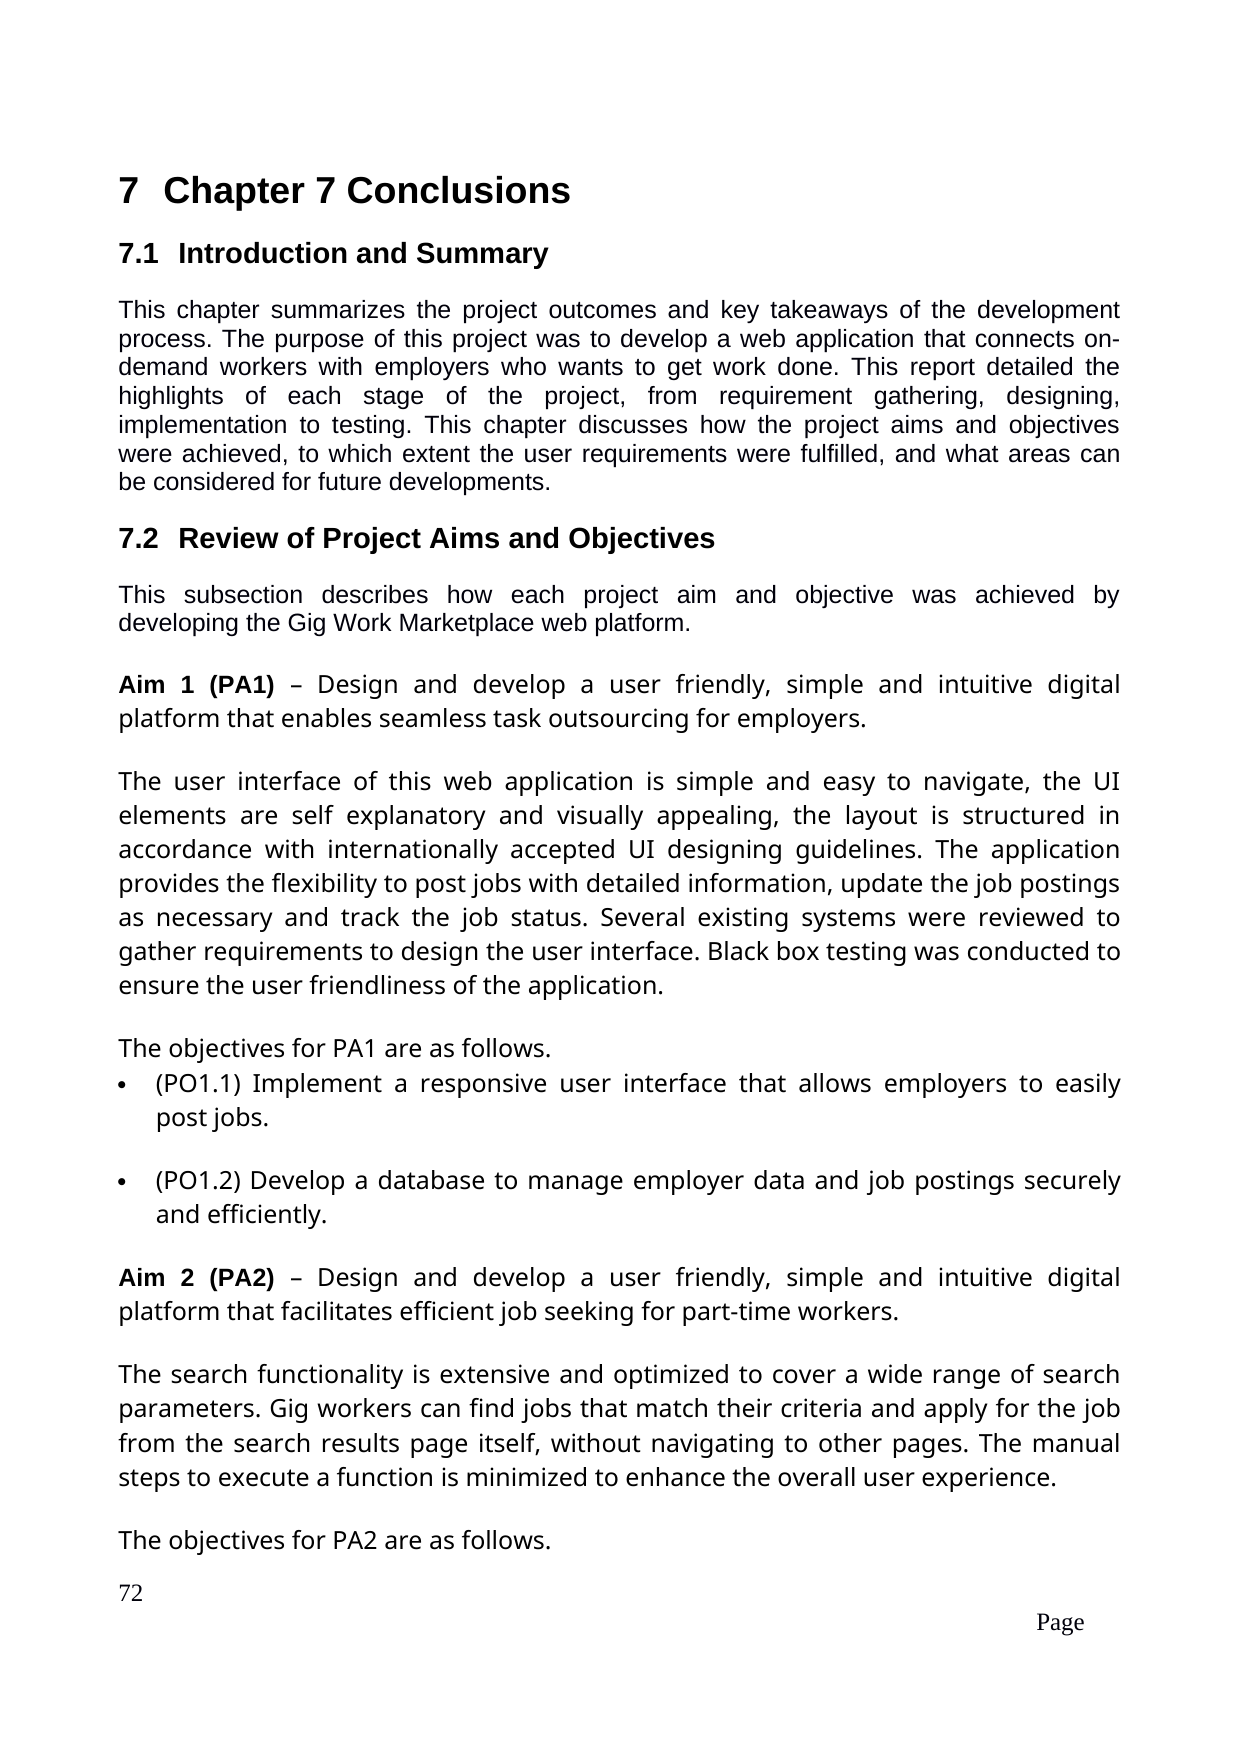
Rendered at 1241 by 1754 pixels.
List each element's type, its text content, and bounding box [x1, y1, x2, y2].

text This chapter summarizes the project outcomes and key takeaways of the development process. The purpose of this project was to develop a web application that connects on-demand workers with employers who wants to get work done. This report detailed the highlights of each stage of the project, from requirement gathering, designing, implementation to testing. This chapter discusses how the project aims and objectives were achieved, to which extent the user requirements were fulfilled, and what areas can be considered for future developments. [118, 295, 1122, 496]
text This subsection describes how each project aim and objective was achieved by developing the Gig Work Marketplace web platform. [118, 579, 1122, 637]
subtitle Introduction and Summary [118, 236, 1122, 270]
text The search functionality is extensive and optimized to cover a wide range of search parameters. Gig workers can find jobs that match their criteria and apply for the job from the search results page itself, without navigating to other pages. The manual steps to execute a function is minimized to enhance the overall user experience. [118, 1357, 1122, 1493]
text Aim 2 (PA2) – Design and develop a user friendly, simple and intuitive digital platform that facilitates efficient job seeking for part-time workers. [118, 1260, 1122, 1328]
list (PO1.2) Develop a database to manage employer data and job postings securely and efficiently. [118, 1162, 1122, 1231]
text Aim 1 (PA1) – Design and develop a user friendly, simple and intuitive digital platform that enables seamless task outsourcing for employers. [118, 666, 1122, 734]
subtitle Review of Project Aims and Objectives [118, 521, 1122, 554]
text The objectives for PA1 are as follows. [118, 1031, 1122, 1065]
text The user interface of this web application is simple and easy to navigate, the UI elements are self explanatory and visually appealing, the layout is structured in accordance with internationally accepted UI designing guidelines. The application provides the flexibility to post jobs with detailed information, update the job postings as necessary and track the job status. Several existing systems were reviewed to gather requirements to design the user interface. Black box testing was conducted to ensure the user friendliness of the application. [118, 763, 1122, 1002]
subtitle Chapter 7 Conclusions [118, 168, 1122, 211]
list (PO1.1) Implement a responsive user interface that allows employers to easily post jobs. [118, 1065, 1122, 1133]
text The objectives for PA2 are as follows. [118, 1522, 1122, 1557]
